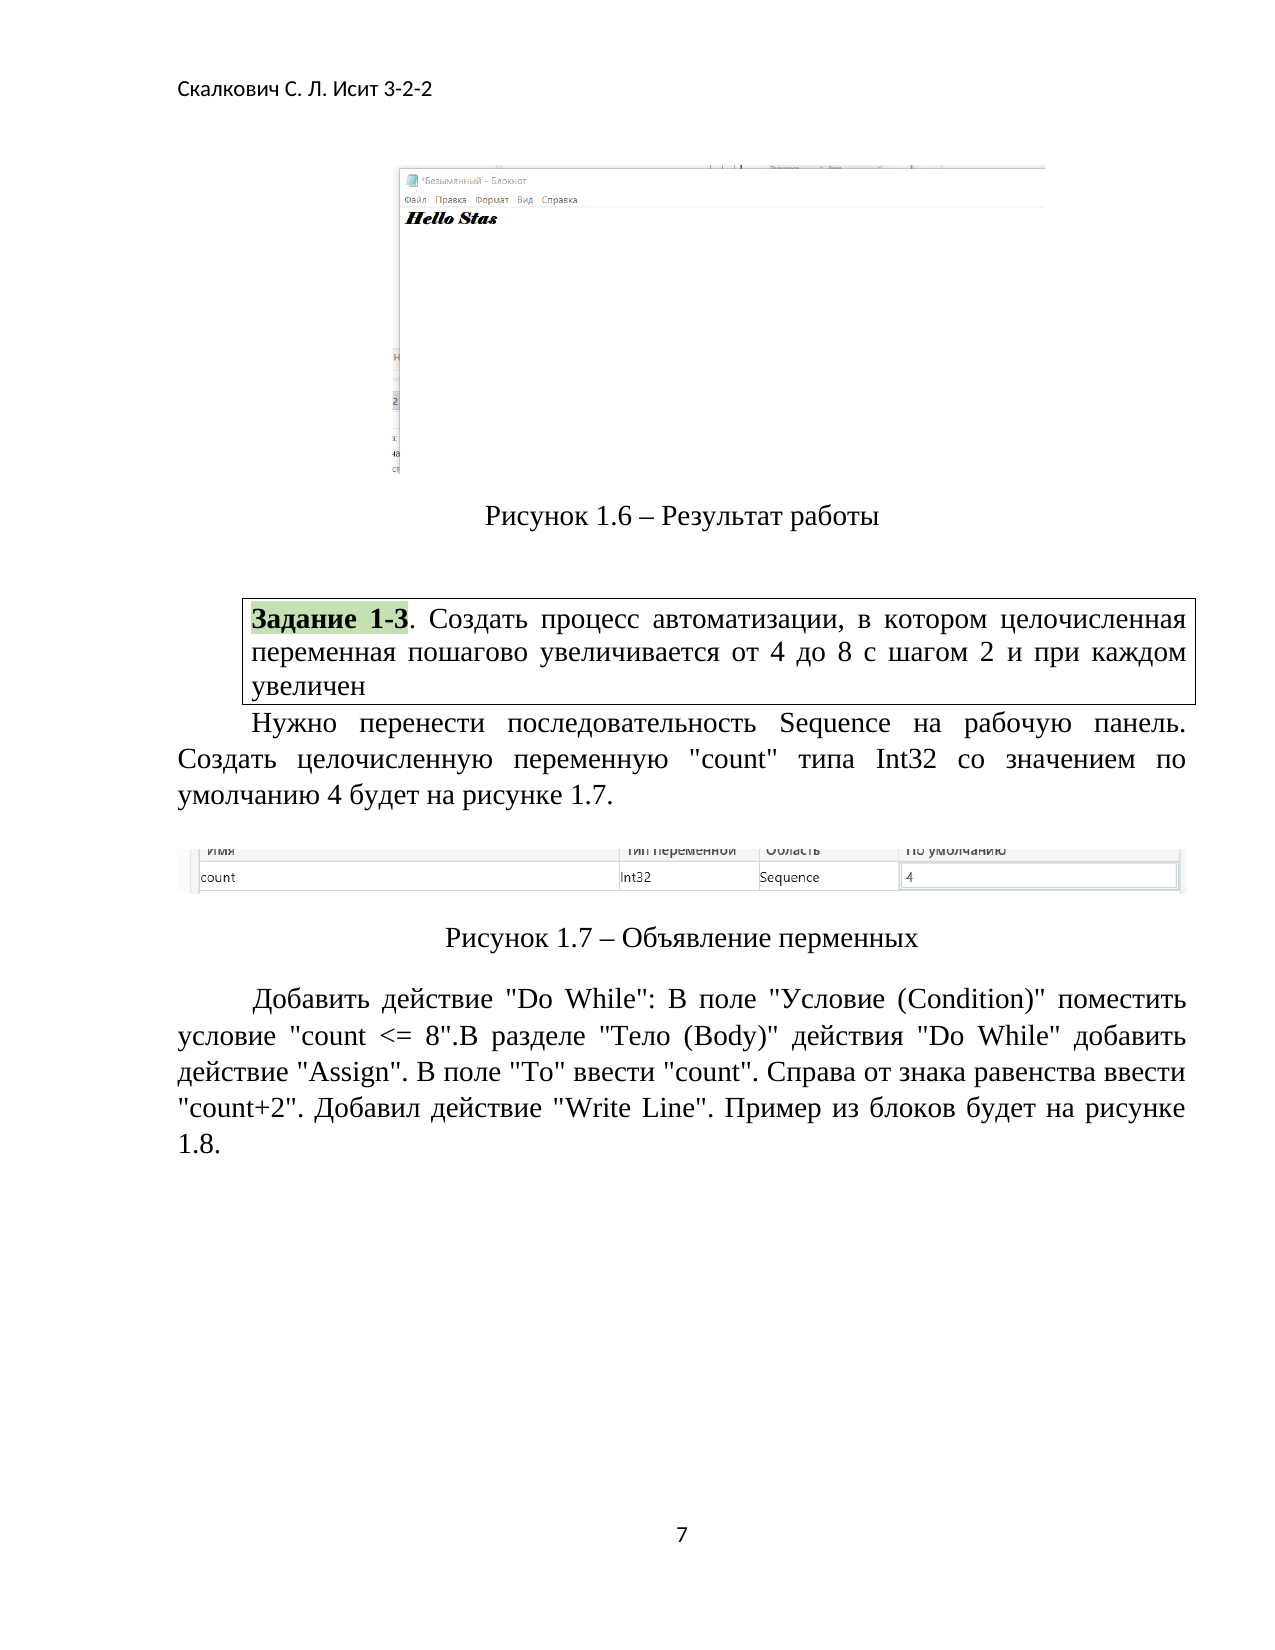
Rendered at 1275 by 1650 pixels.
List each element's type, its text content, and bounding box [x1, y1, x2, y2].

text Добавить действие "Do While": В поле "Условие (Condition)" поместить условие "count <= 8".В разделе "Тело (Body)" действия "Do While" добавить действие "Assign". В поле "To" ввести "count". Справа от знака равенства ввести "count+2". Добавил действие "Write Line". Пример из блоков будет на рисунке 1.8. [177, 982, 1186, 1160]
text Нужно перенести последовательность Sequence на рабочую панель. Создать целочисленную переменную "count" типа Int32 со значением по умолчанию 4 будет на рисунке 1.7. [177, 705, 1186, 811]
text Рисунок 1.6 – Результат работы [177, 498, 1186, 532]
picture [392, 165, 1046, 474]
text Рисунок 1.7 – Объявление перменных [177, 920, 1186, 954]
text Задание 1-3. Создать процесс автоматизации, в котором целочисленная переменная пошагово увеличивается от 4 до 8 с шагом 2 и при каждом увеличен [243, 599, 1195, 704]
picture [177, 849, 1187, 894]
